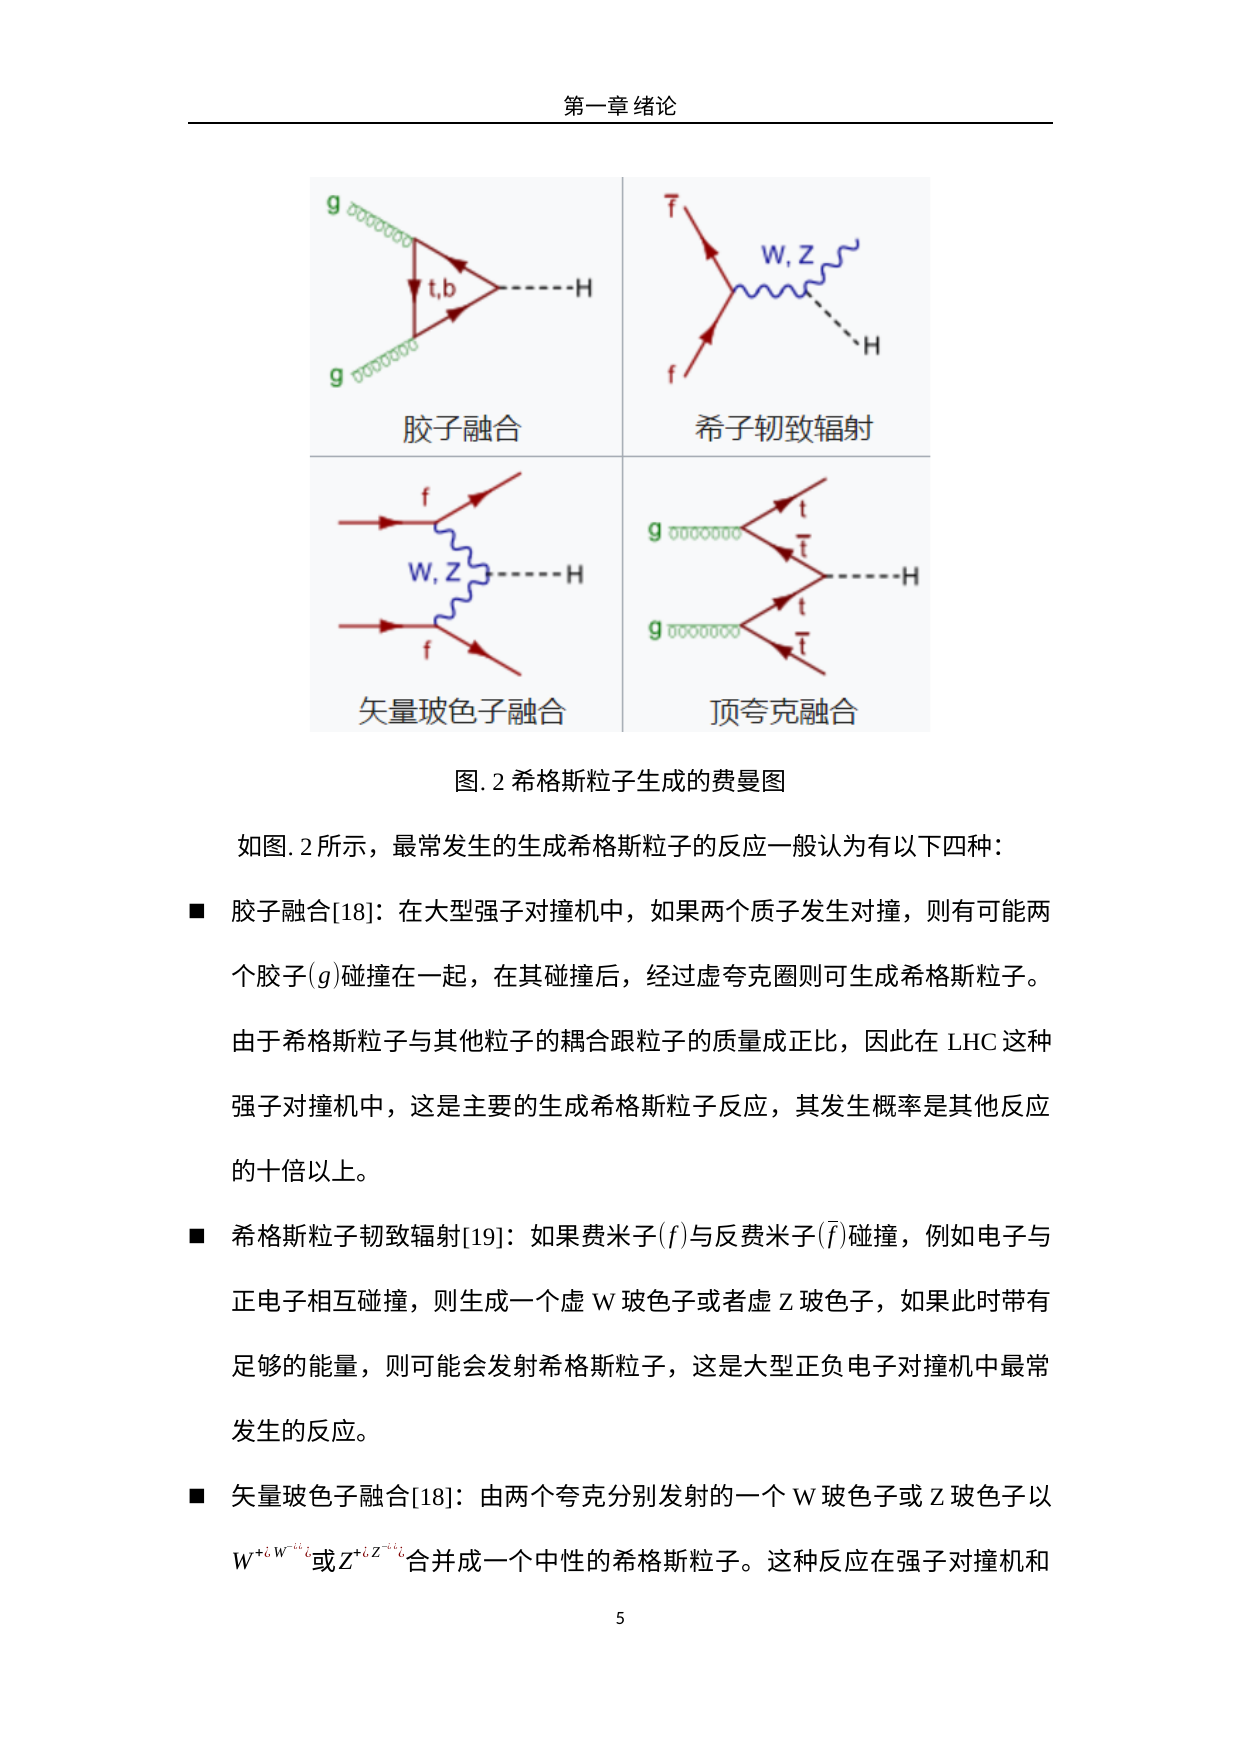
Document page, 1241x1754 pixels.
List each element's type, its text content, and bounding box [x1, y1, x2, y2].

picture [309, 177, 931, 732]
text 如图. 2所示，最常发生的生成希格斯粒子的反应一般认为有以下四种： [187, 812, 1053, 877]
list 胶子融合[18]：在大型强子对撞机中，如果两个质子发生对撞，则有可能两个胶子碰撞在一起，在其碰撞后，经过虚夸克圈则可生成希格斯粒子。由于希格斯粒子与其他粒子的耦合跟粒子的质量成正比，因此在LHC这种强子对撞机中，这是主要的生成希格斯粒子反应，其发生概率是其他反应的十倍以上。 [187, 877, 1053, 1202]
list 希格斯粒子韧致辐射[19]：如果费米子与反费米子碰撞，例如电子与正电子相互碰撞，则生成一个虚W玻色子或者虚Z玻色子，如果此时带有足够的能量，则可能会发射希格斯粒子，这是大型正负电子对撞机中最常发生的反应。 [187, 1202, 1053, 1462]
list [187, 1462, 1053, 1592]
text 图. 2 希格斯粒子生成的费曼图 [187, 747, 1053, 812]
